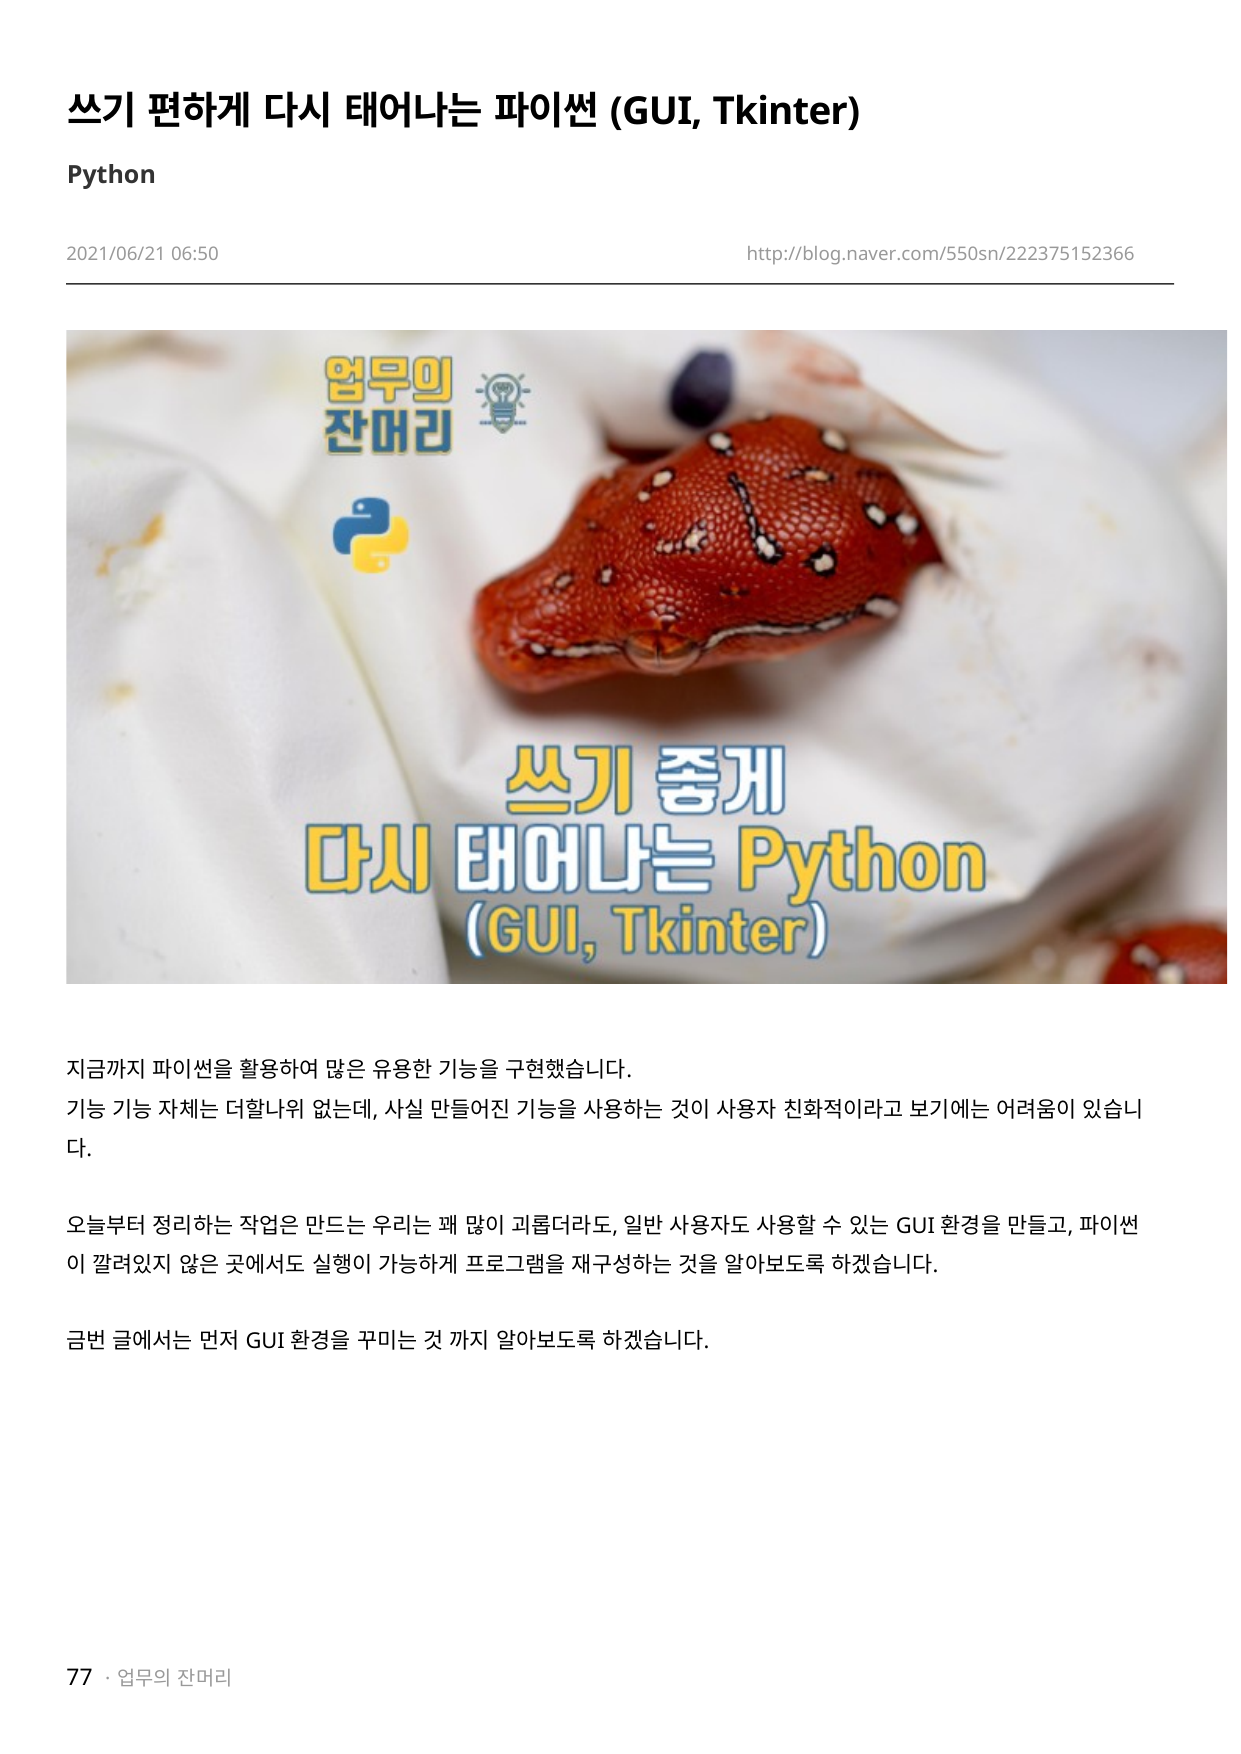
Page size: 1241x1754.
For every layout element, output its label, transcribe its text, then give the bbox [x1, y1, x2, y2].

text 기능 기능 자체는 더할나위 없는데, 사실 만들어진 기능을 사용하는 것이 사용자 친화적이라고 보기에는 어려움이 있습니 다. [66, 1092, 1168, 1163]
text 2021/06/21 06:50 http://blog.naver.com/550sn/222375152366 [66, 240, 1240, 266]
text 지금까지 파이썬을 활용하여 많은 유용한 기능을 구현했습니다. [66, 1052, 1240, 1084]
text 금번 글에서는 먼저 GUI 환경을 꾸미는 것 까지 알아보도록 하겠습니다. [66, 1323, 1240, 1355]
subtitle Python [67, 156, 1240, 190]
text 오늘부터 정리하는 작업은 만드는 우리는 꽤 많이 괴롭더라도, 일반 사용자도 사용할 수 있는 GUI 환경을 만들고, 파이썬 이 깔려있지 않은 곳에서도 실행이 가능하게 프로그램을 재구성하는 것을 알아보도록 하겠습니다. [66, 1208, 1163, 1278]
picture [66, 330, 1228, 984]
subtitle 쓰기 편하게 다시 태어나는 파이썬 (GUI, Tkinter) [67, 79, 1240, 135]
